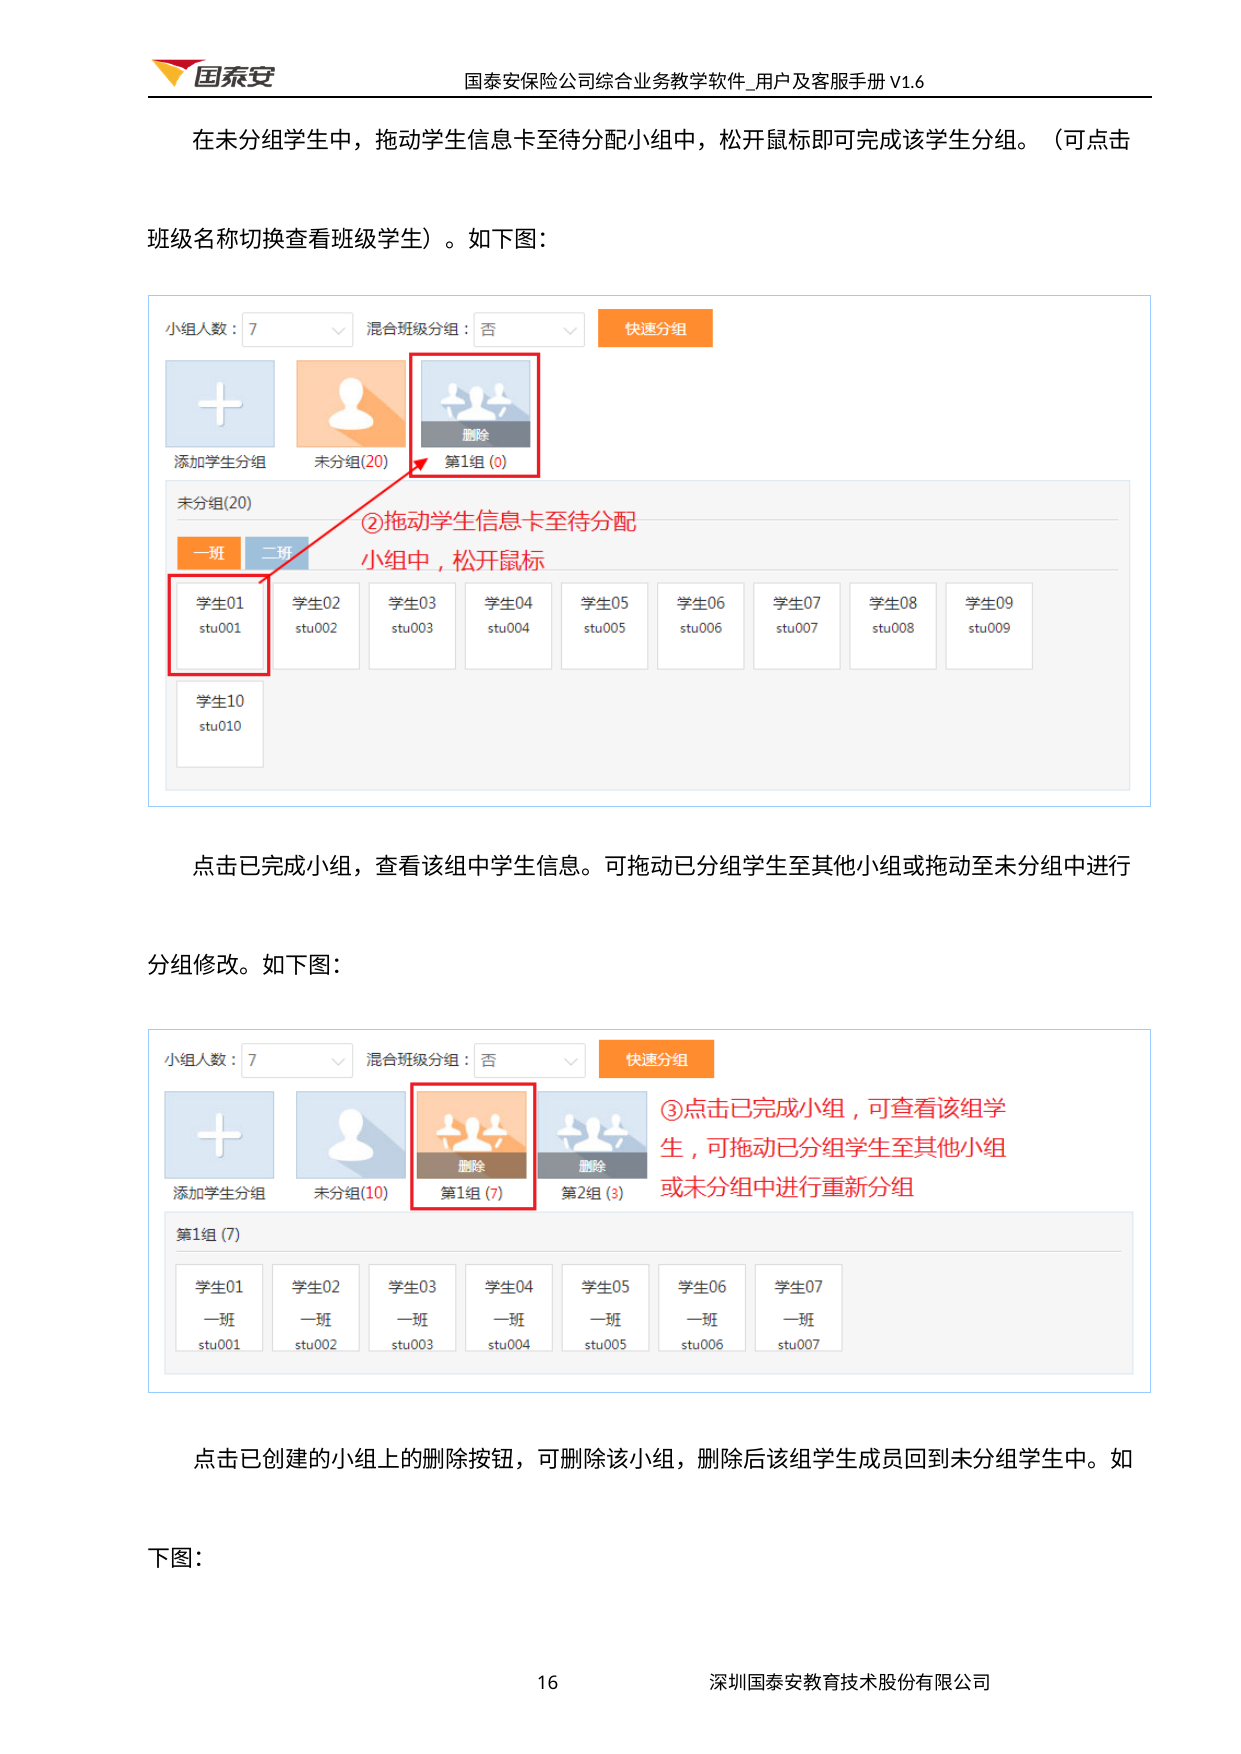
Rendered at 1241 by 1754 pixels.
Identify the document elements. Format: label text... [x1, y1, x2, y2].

text 点击已完成小组，查看该组中学生信息。可拖动已分组学生至其他小组或拖动至未分组中进行分组修改。如下图： [148, 831, 1152, 996]
text 在未分组学生中，拖动学生信息卡至待分配小组中，松开鼠标即可完成该学生分组。（可点击班级名称切换查看班级学生）。如下图： [148, 106, 1152, 271]
picture [149, 296, 1150, 806]
picture [149, 1030, 1150, 1392]
text 点击已创建的小组上的删除按钮，可删除该小组，删除后该组学生成员回到未分组学生中。如下图： [148, 1425, 1152, 1590]
picture [147, 59, 278, 89]
